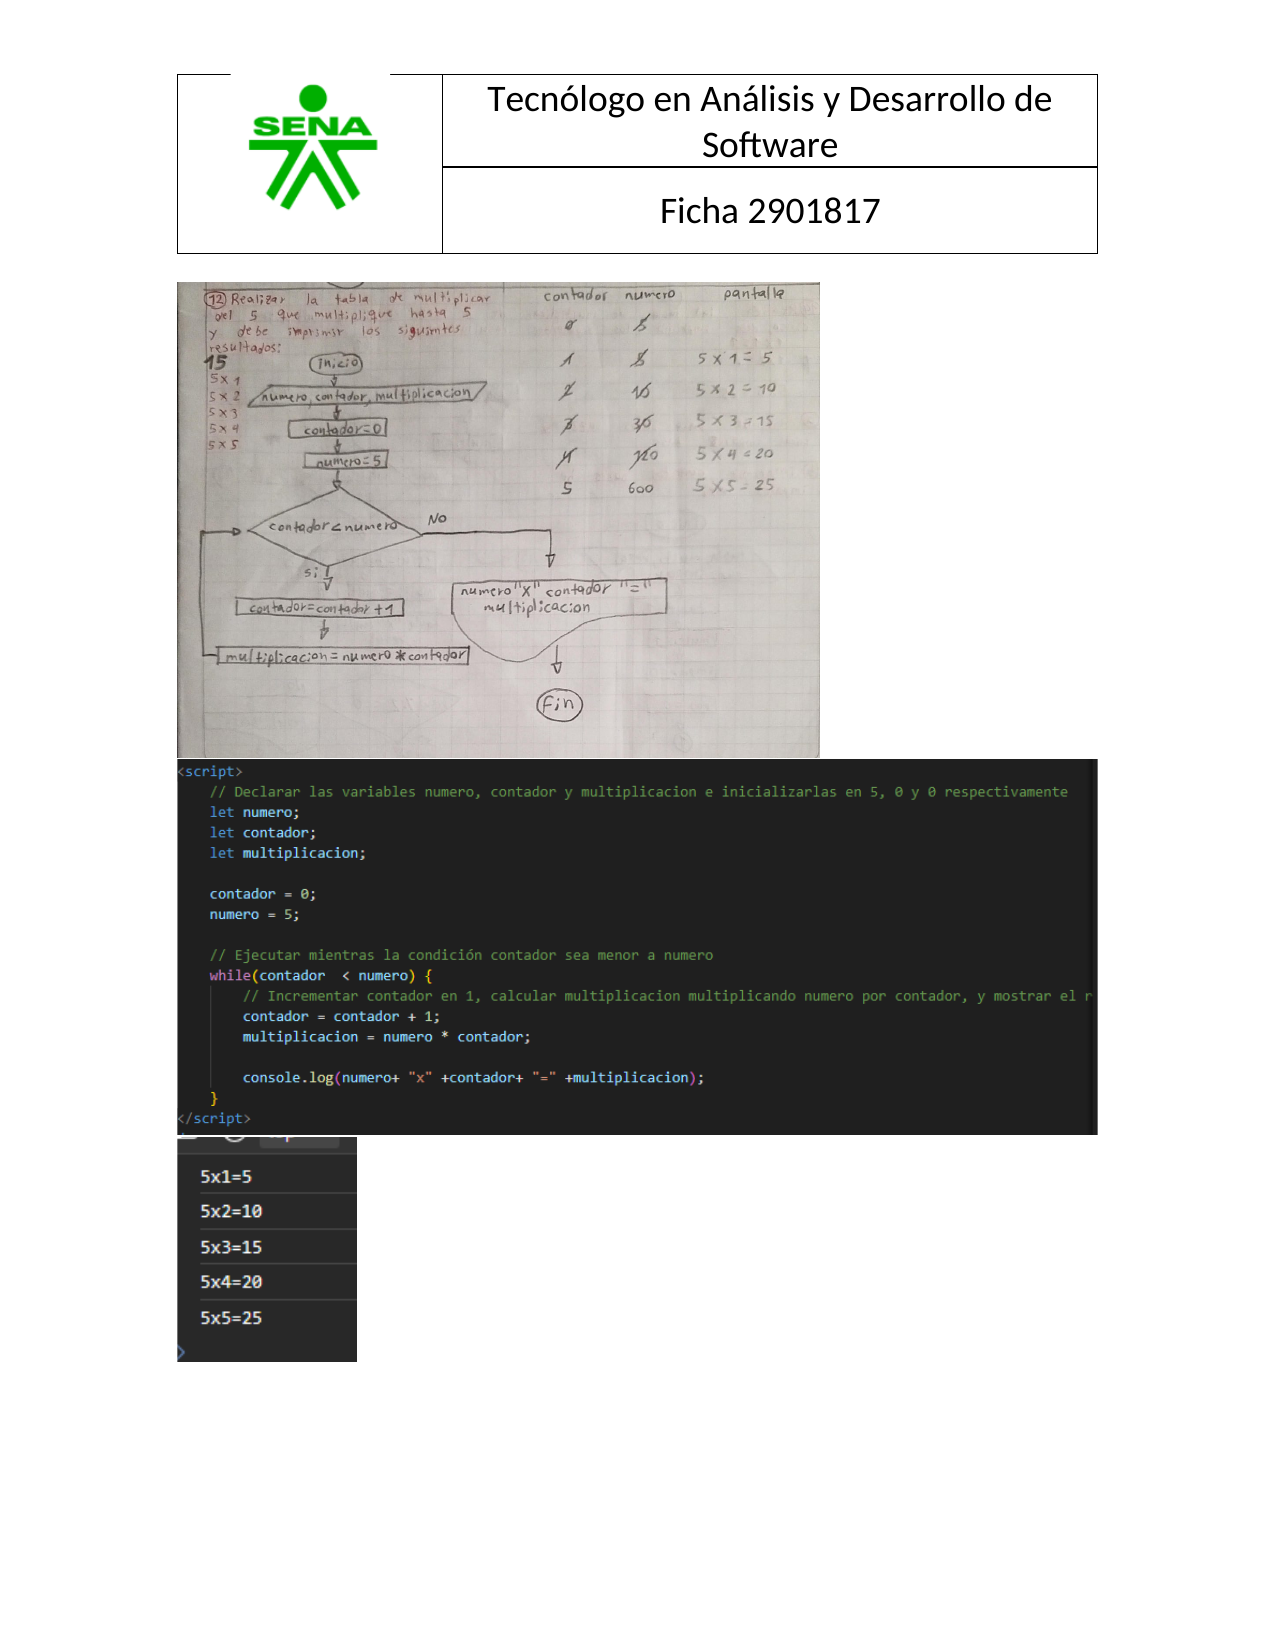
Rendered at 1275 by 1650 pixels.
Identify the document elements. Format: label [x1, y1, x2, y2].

picture [230, 74, 390, 226]
picture [177, 282, 820, 758]
picture [177, 759, 1098, 1135]
picture [177, 1137, 357, 1362]
